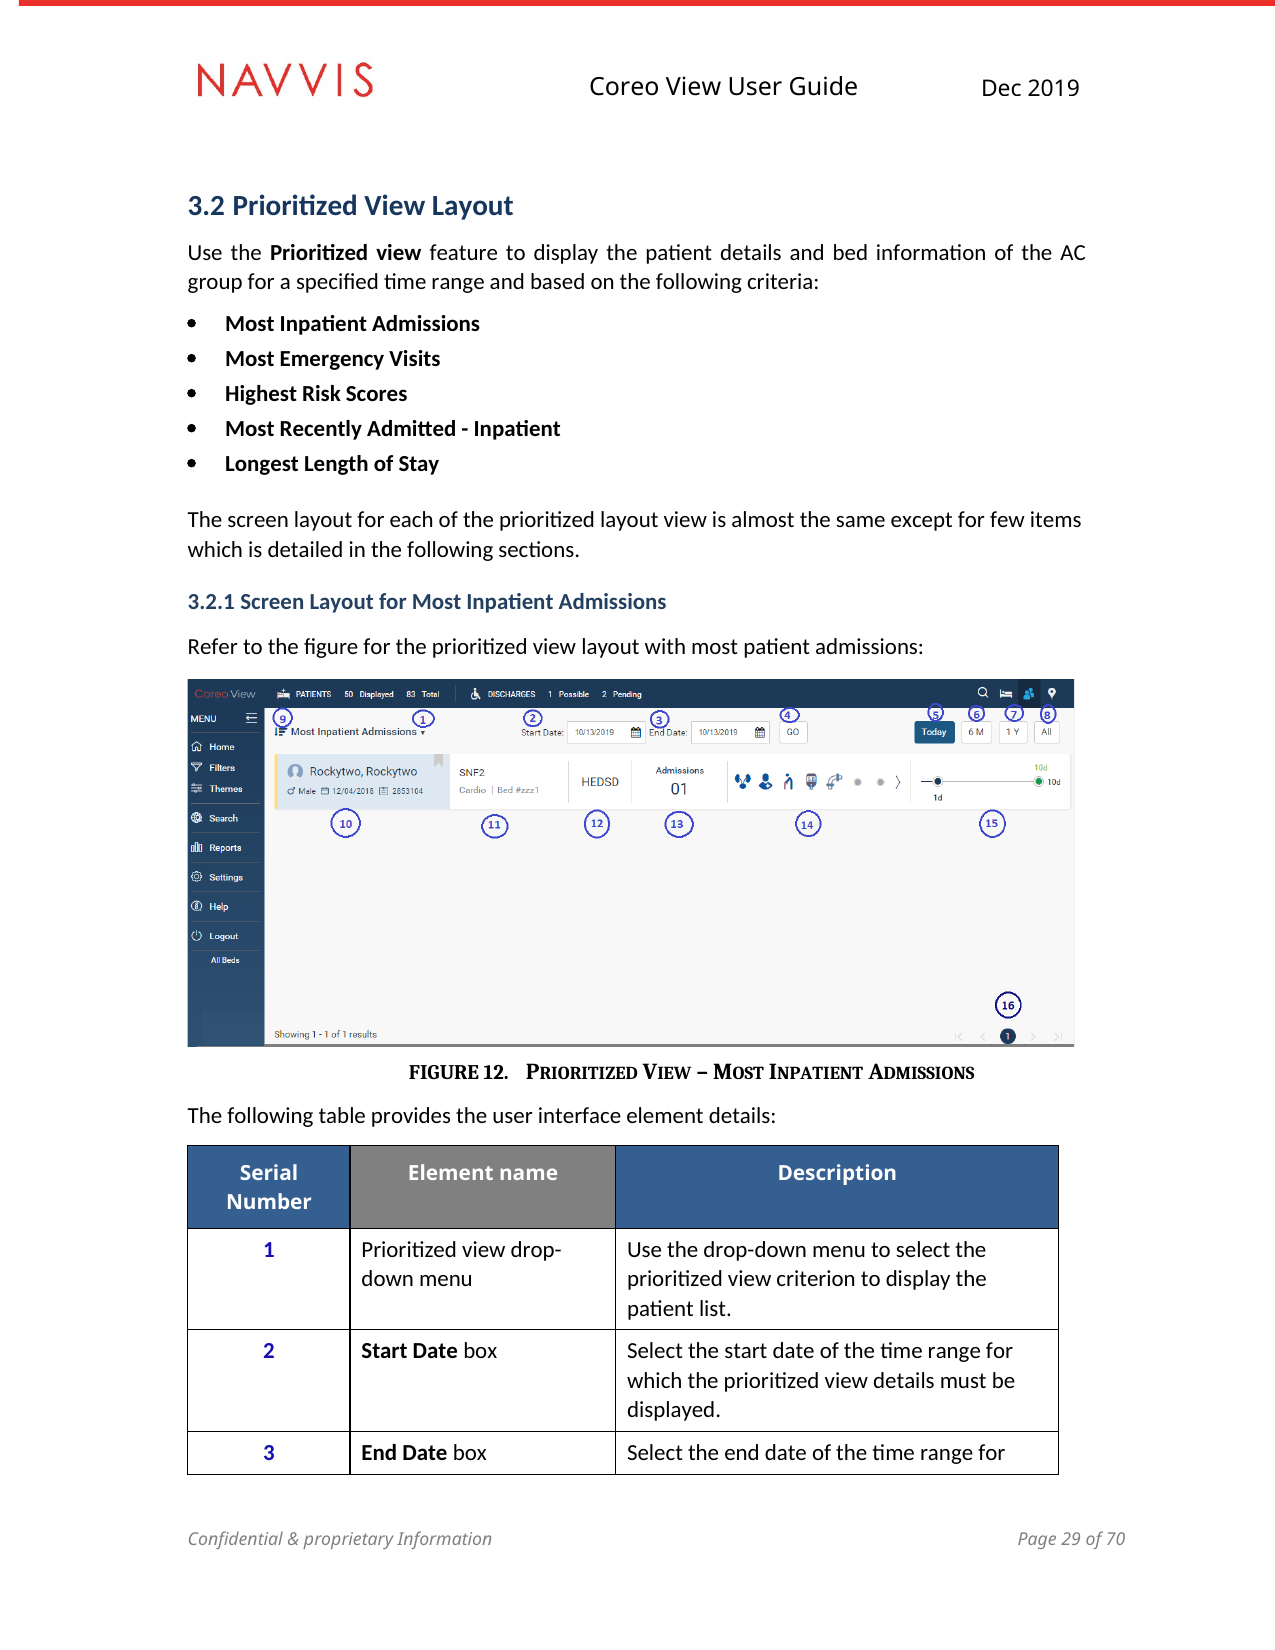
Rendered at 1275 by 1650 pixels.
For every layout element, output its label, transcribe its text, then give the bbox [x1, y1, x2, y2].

text Use the Prioritized view feature to display the patient details and bed information of the AC group for a specified time range and based on the following criteria: [187, 238, 1087, 295]
text The following table provides the user interface element details: [187, 1102, 1087, 1129]
table_header Serial Number [188, 1146, 349, 1228]
table_cell 1 [188, 1229, 349, 1329]
list Most Inpatient Admissions [187, 309, 1087, 337]
table_header Description [616, 1146, 1058, 1228]
subtitle Prioritized View Layout [187, 187, 1087, 223]
text The screen layout for each of the prioritized layout view is almost the same except for few items which is detailed in the following sections. [187, 505, 1087, 563]
table_cell 3 [188, 1432, 349, 1474]
list Highest Risk Scores [187, 379, 1087, 407]
list Longest Length of Stay [187, 449, 1087, 477]
text Refer to the figure for the prioritized view layout with most patient admissions: [187, 632, 1087, 660]
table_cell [616, 1432, 1058, 1474]
list Most Recently Admitted - Inpatient [187, 414, 1087, 442]
table_cell Use the drop-down menu to select the prioritized view criterion to display the patient list. [616, 1229, 1058, 1329]
table_cell Select the start date of the time range for which the prioritized view details must be displayed. [616, 1330, 1058, 1431]
table_cell End Date box [351, 1432, 615, 1474]
table_cell 2 [188, 1330, 349, 1431]
list Most Emergency Visits [187, 344, 1087, 372]
table_cell Start Date box [351, 1330, 615, 1431]
table_cell Prioritized view drop-down menu [351, 1229, 615, 1329]
picture [187, 679, 1075, 1047]
picture [187, 55, 383, 104]
text Prioritized View – Most Inpatient Admissions [296, 1059, 1087, 1085]
table_header Element name [351, 1146, 615, 1228]
subtitle Screen Layout for Most Inpatient Admissions [187, 587, 1087, 615]
